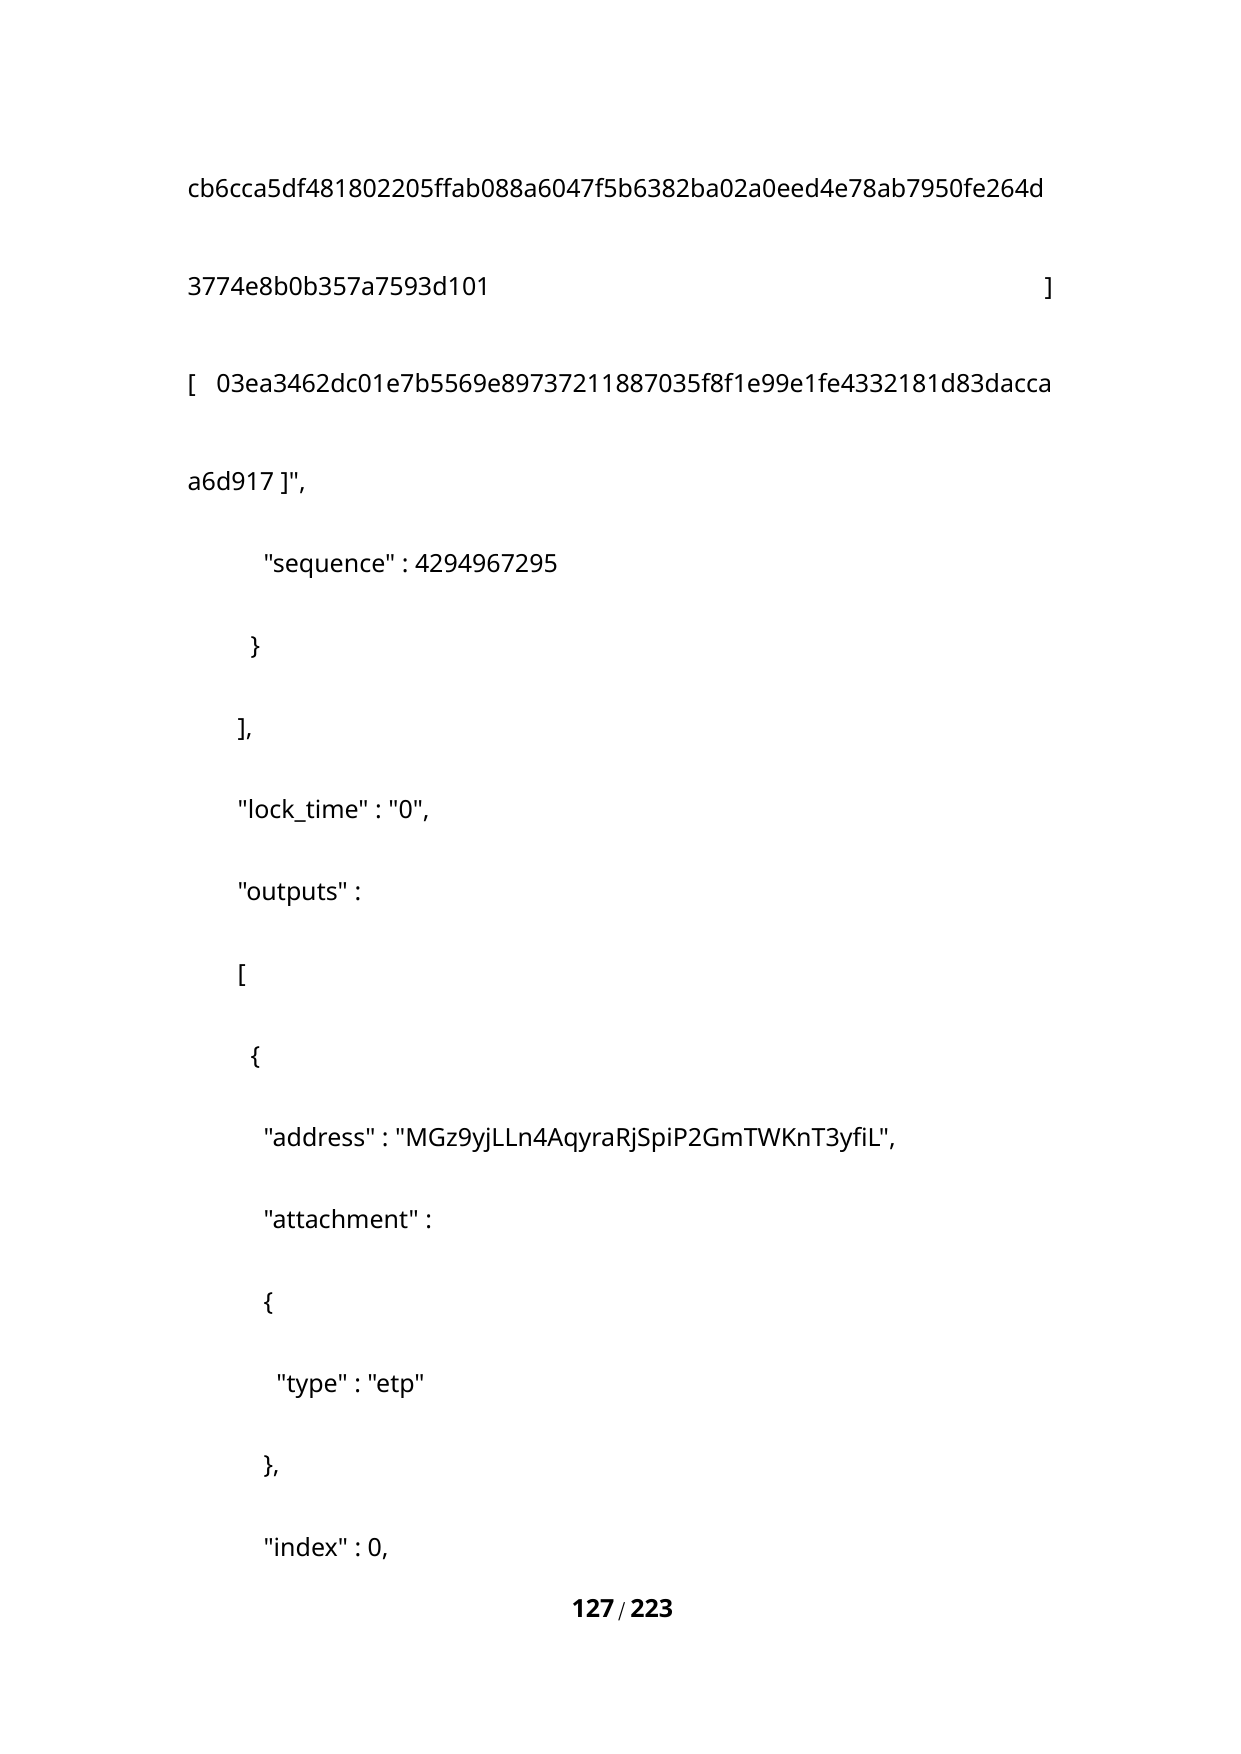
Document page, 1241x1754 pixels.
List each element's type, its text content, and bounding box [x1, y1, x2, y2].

text "address" : "MGz9yjLLn4AqyraRjSpiP2GmTWKnT3yfiL", [187, 1104, 1053, 1169]
text { [187, 1022, 1053, 1087]
text "sequence" : 4294967295 [187, 530, 1053, 595]
text } [187, 612, 1053, 677]
text "lock_time" : "0", [187, 776, 1053, 841]
text "index" : 0, [187, 1514, 1053, 1579]
text "attachment" : [187, 1186, 1053, 1251]
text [187, 156, 1053, 513]
text }, [187, 1432, 1053, 1497]
text { [187, 1268, 1053, 1333]
text [ [187, 940, 1053, 1005]
text ], [187, 694, 1053, 759]
text "outputs" : [187, 858, 1053, 923]
text "type" : "etp" [187, 1350, 1053, 1415]
